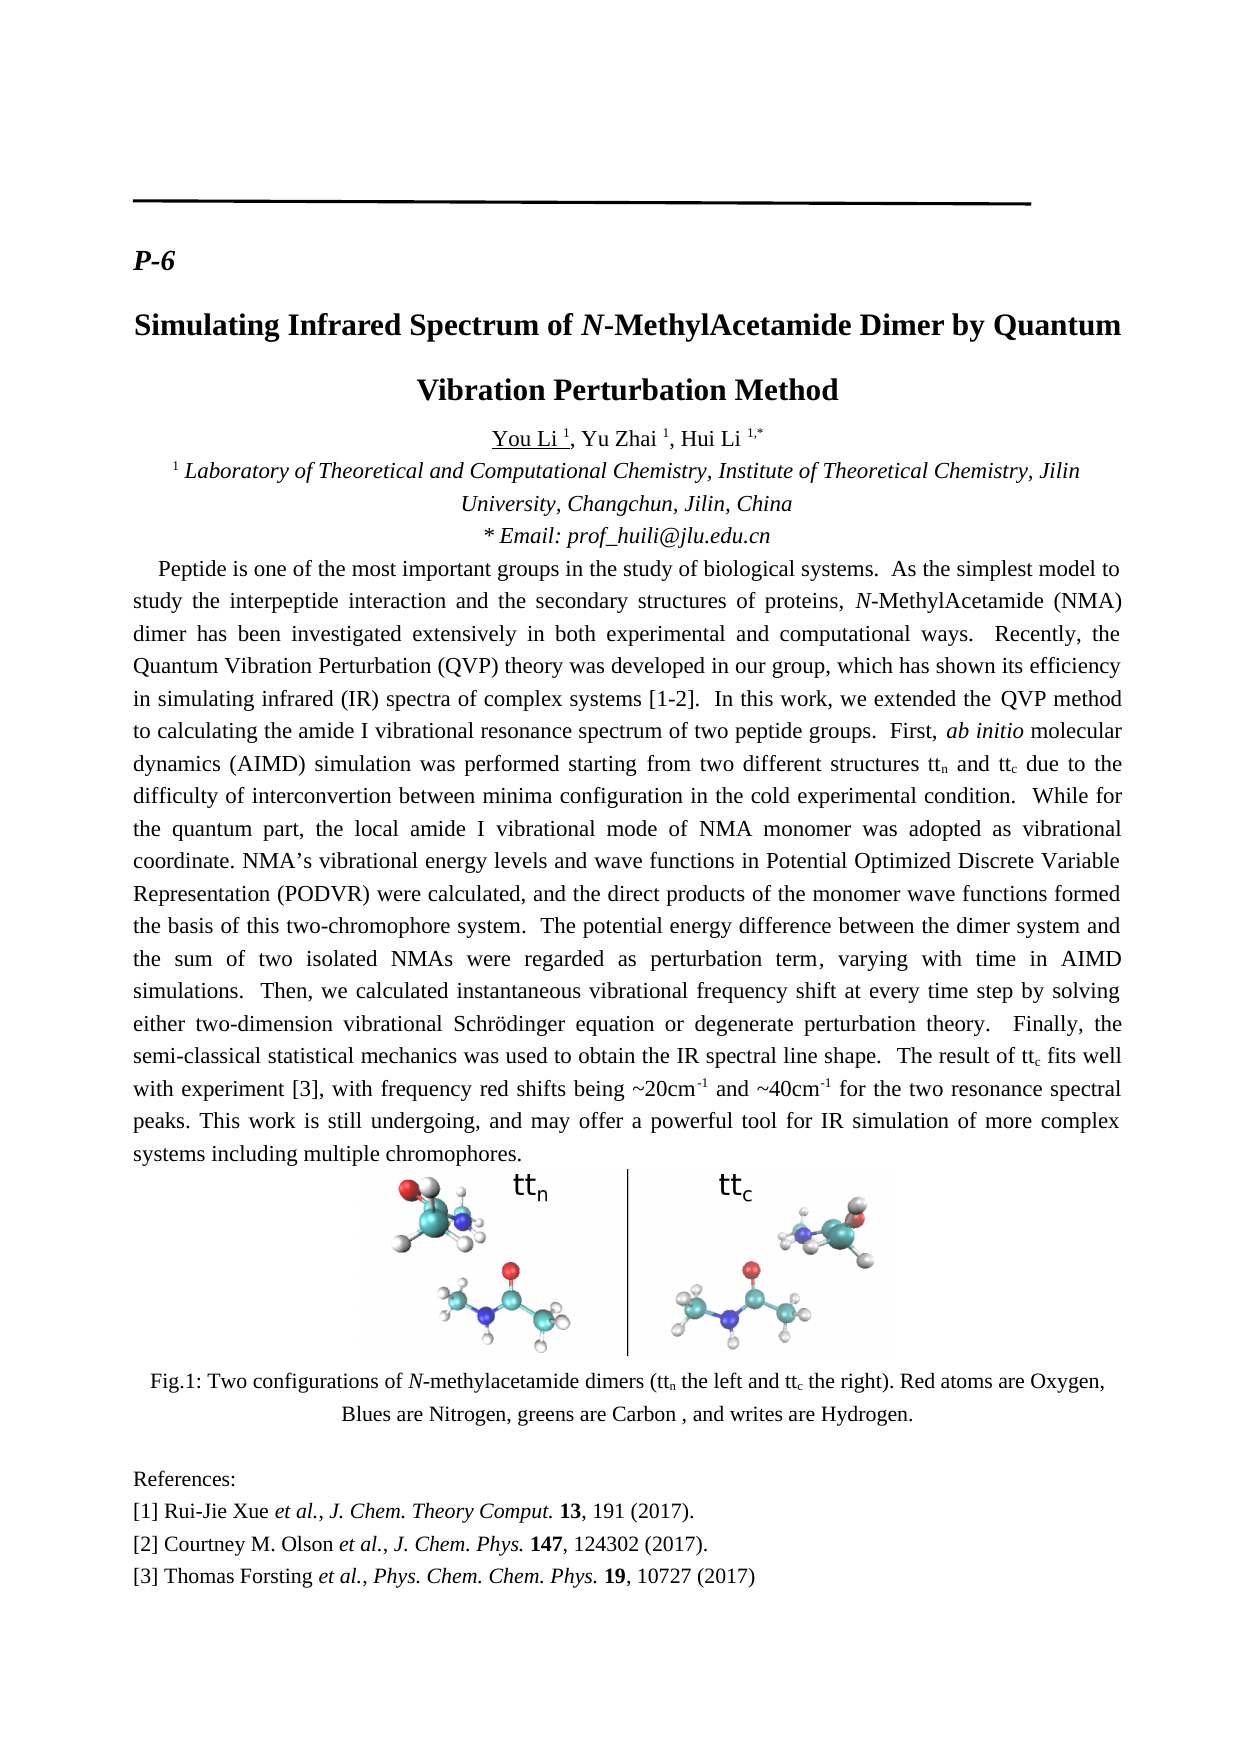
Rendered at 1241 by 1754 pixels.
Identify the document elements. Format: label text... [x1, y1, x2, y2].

text [3] Thomas Forsting et al., Phys. Chem. Chem. Phys. 19, 10727 (2017) [133, 1559, 1122, 1592]
text Peptide is one of the most important groups in the study of biological systems. As the simplest model to study the interpeptide interaction and the secondary structures of proteins, N-MethylAcetamide (NMA) dimer has been investigated extensively in both experimental and computational ways. Recently, the Quantum Vibration Perturbation (QVP) theory was developed in our group, which has shown its efficiency in simulating infrared (IR) spectra of complex systems [1-2]. In this work, we extended the QVP method to calculating the amide I vibrational resonance spectrum of two peptide groups. First, ab initio molecular dynamics (AIMD) simulation was performed starting from two different structures ttn and ttc due to the difficulty of interconvertion between minima configuration in the cold experimental condition. While for the quantum part, the local amide I vibrational mode of NMA monomer was adopted as vibrational coordinate. NMA’s vibrational energy levels and wave functions in Potential Optimized Discrete Variable Representation (PODVR) were calculated, and the direct products of the monomer wave functions formed the basis of this two-chromophore system. The potential energy difference between the dimer system and the sum of two isolated NMAs were regarded as perturbation term, varying with time in AIMD simulations. Then, we calculated instantaneous vibrational frequency shift at every time step by solving either two-dimension vibrational Schrödinger equation or degenerate perturbation theory. Finally, the semi-classical statistical mechanics was used to obtain the IR spectral line shape. The result of ttc fits well with experiment [3], with frequency red shifts being ~20cm-1 and ~40cm-1 for the two resonance spectral peaks. This work is still undergoing, and may offer a powerful tool for IR simulation of more complex systems including multiple chromophores. [133, 552, 1122, 1169]
picture [355, 1169, 901, 1356]
text * Email: prof_huili@jlu.edu.cn [133, 519, 1122, 552]
text [2] Courtney M. Olson et al., J. Chem. Phys. 147, 124302 (2017). [133, 1527, 1122, 1559]
text [1] Rui-Jie Xue et al., J. Chem. Theory Comput. 13, 191 (2017). [133, 1494, 1122, 1527]
text P-6 [133, 162, 1122, 292]
text References: [133, 1462, 1122, 1494]
text Simulating Infrared Spectrum of N-MethylAcetamide Dimer by Quantum Vibration Perturbation Method [133, 292, 1122, 422]
text Fig.1: Two configurations of N-methylacetamide dimers (ttn the left and ttc the right). Red atoms are Oxygen, Blues are Nitrogen, greens are Carbon , and writes are Hydrogen. [133, 1364, 1122, 1429]
text 1 Laboratory of Theoretical and Computational Chemistry, Institute of Theoretical Chemistry, Jilin University, Changchun, Jilin, China [133, 454, 1122, 519]
text You Li 1, Yu Zhai 1, Hui Li 1,* [133, 422, 1122, 454]
